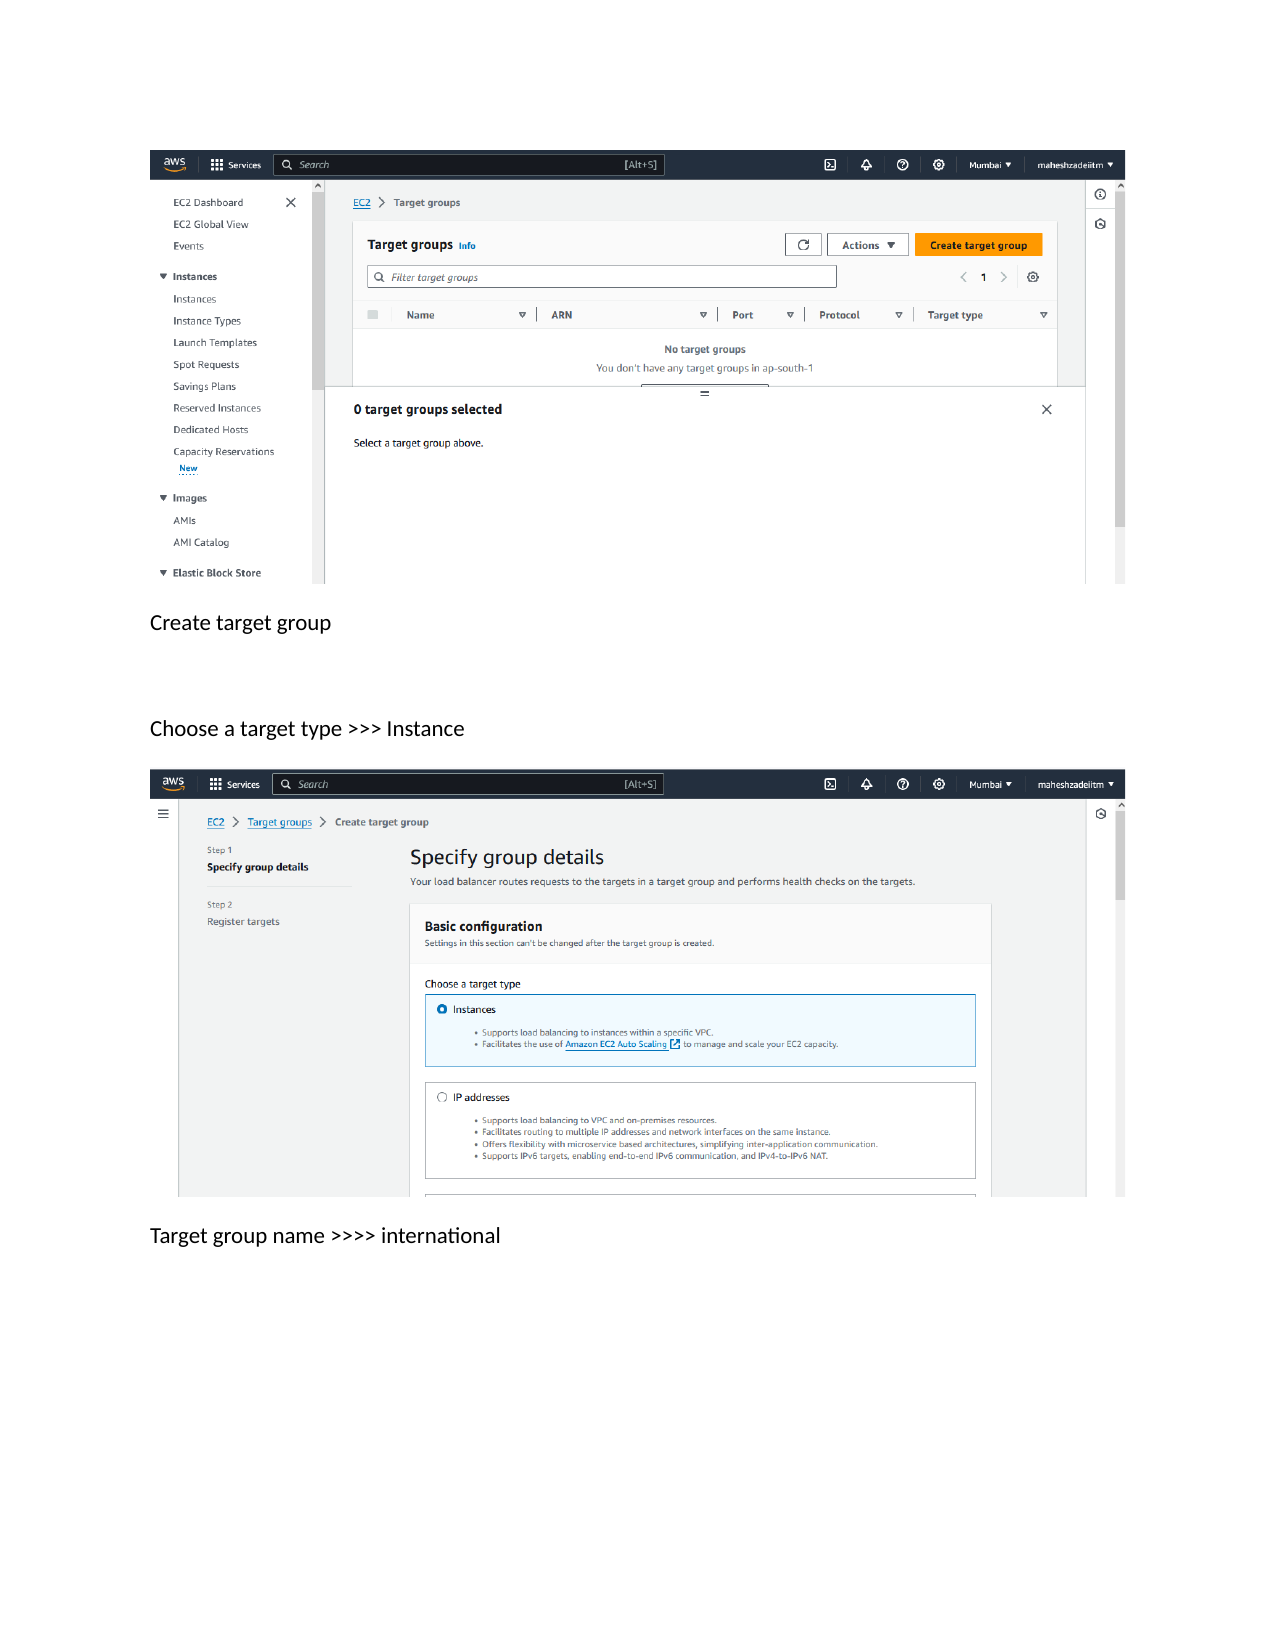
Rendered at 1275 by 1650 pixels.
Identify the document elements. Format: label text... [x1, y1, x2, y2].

text Create target group [150, 608, 1125, 636]
picture [150, 150, 1125, 584]
text Target group name >>>> international [150, 1221, 1125, 1249]
text Choose a target type >>> Instance [150, 714, 1125, 742]
picture [150, 767, 1125, 1197]
